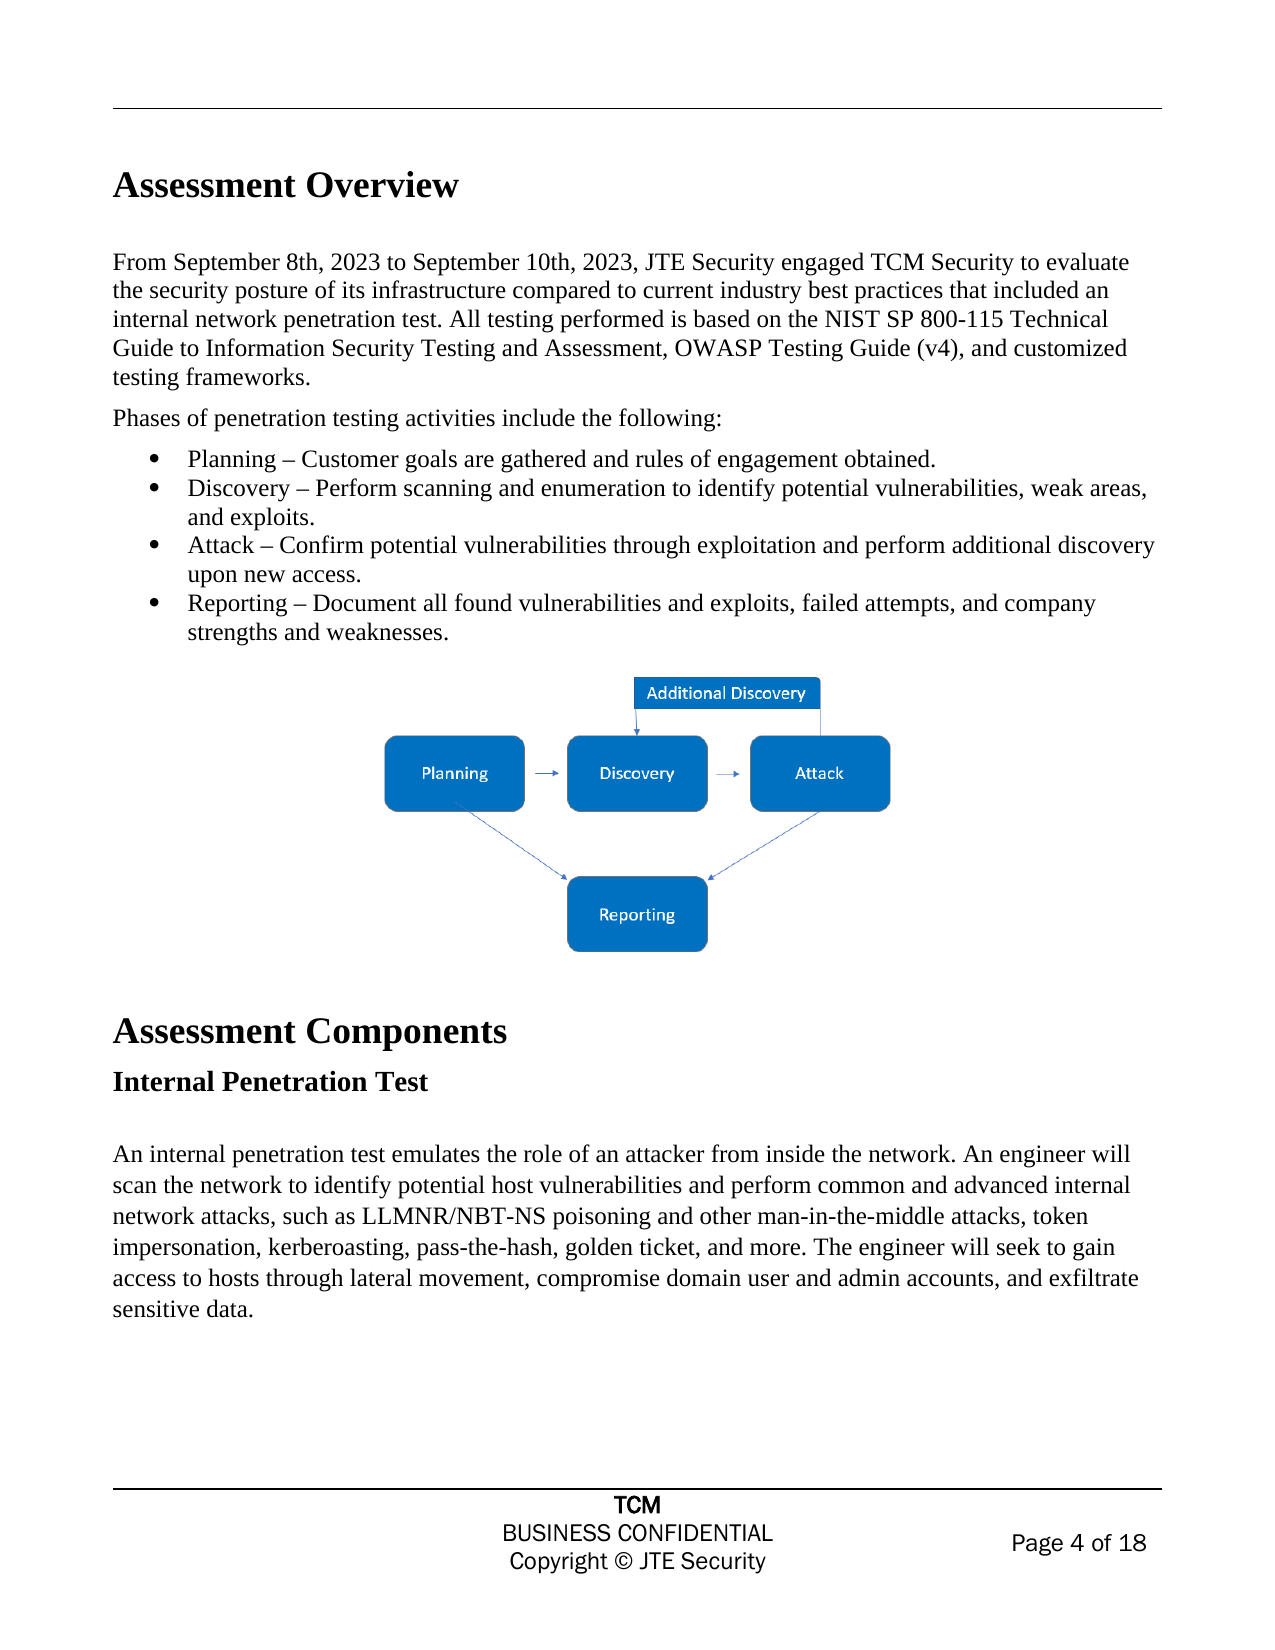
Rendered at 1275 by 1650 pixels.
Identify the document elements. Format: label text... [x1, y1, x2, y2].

text An internal penetration test emulates the role of an attacker from inside the network. An engineer will scan the network to identify potential host vulnerabilities and perform common and advanced internal network attacks, such as LLMNR/NBT-NS poisoning and other man-in-the-middle attacks, token impersonation, kerberoasting, pass-the-hash, golden ticket, and more. The engineer will seek to gain access to hosts through lateral movement, compromise domain user and admin accounts, and exfiltrate sensitive data. [112, 1139, 1162, 1323]
subtitle Assessment Overview [112, 162, 1162, 206]
text Phases of penetration testing activities include the following: [112, 403, 1162, 432]
list Attack – Confirm potential vulnerabilities through exploitation and perform additional discovery upon new access. [150, 531, 1162, 588]
list Discovery – Perform scanning and enumeration to identify potential vulnerabilities, weak areas, and exploits. [150, 473, 1162, 531]
text From September 8th, 2023 to September 10th, 2023, JTE Security engaged TCM Security to evaluate the security posture of its infrastructure compared to current industry best practices that included an internal network penetration test. All testing performed is based on the NIST SP 800-115 Technical Guide to Information Security Testing and Assessment, OWASP Testing Guide (v4), and customized testing frameworks. [112, 247, 1162, 391]
list Reporting – Document all found vulnerabilities and exploits, failed attempts, and company strengths and weaknesses. [150, 588, 1162, 646]
picture [381, 674, 894, 955]
subtitle Internal Penetration Test [112, 1064, 1162, 1098]
subtitle Assessment Components [112, 1008, 1162, 1052]
list Planning – Customer goals are gathered and rules of engagement obtained. [150, 444, 1162, 473]
